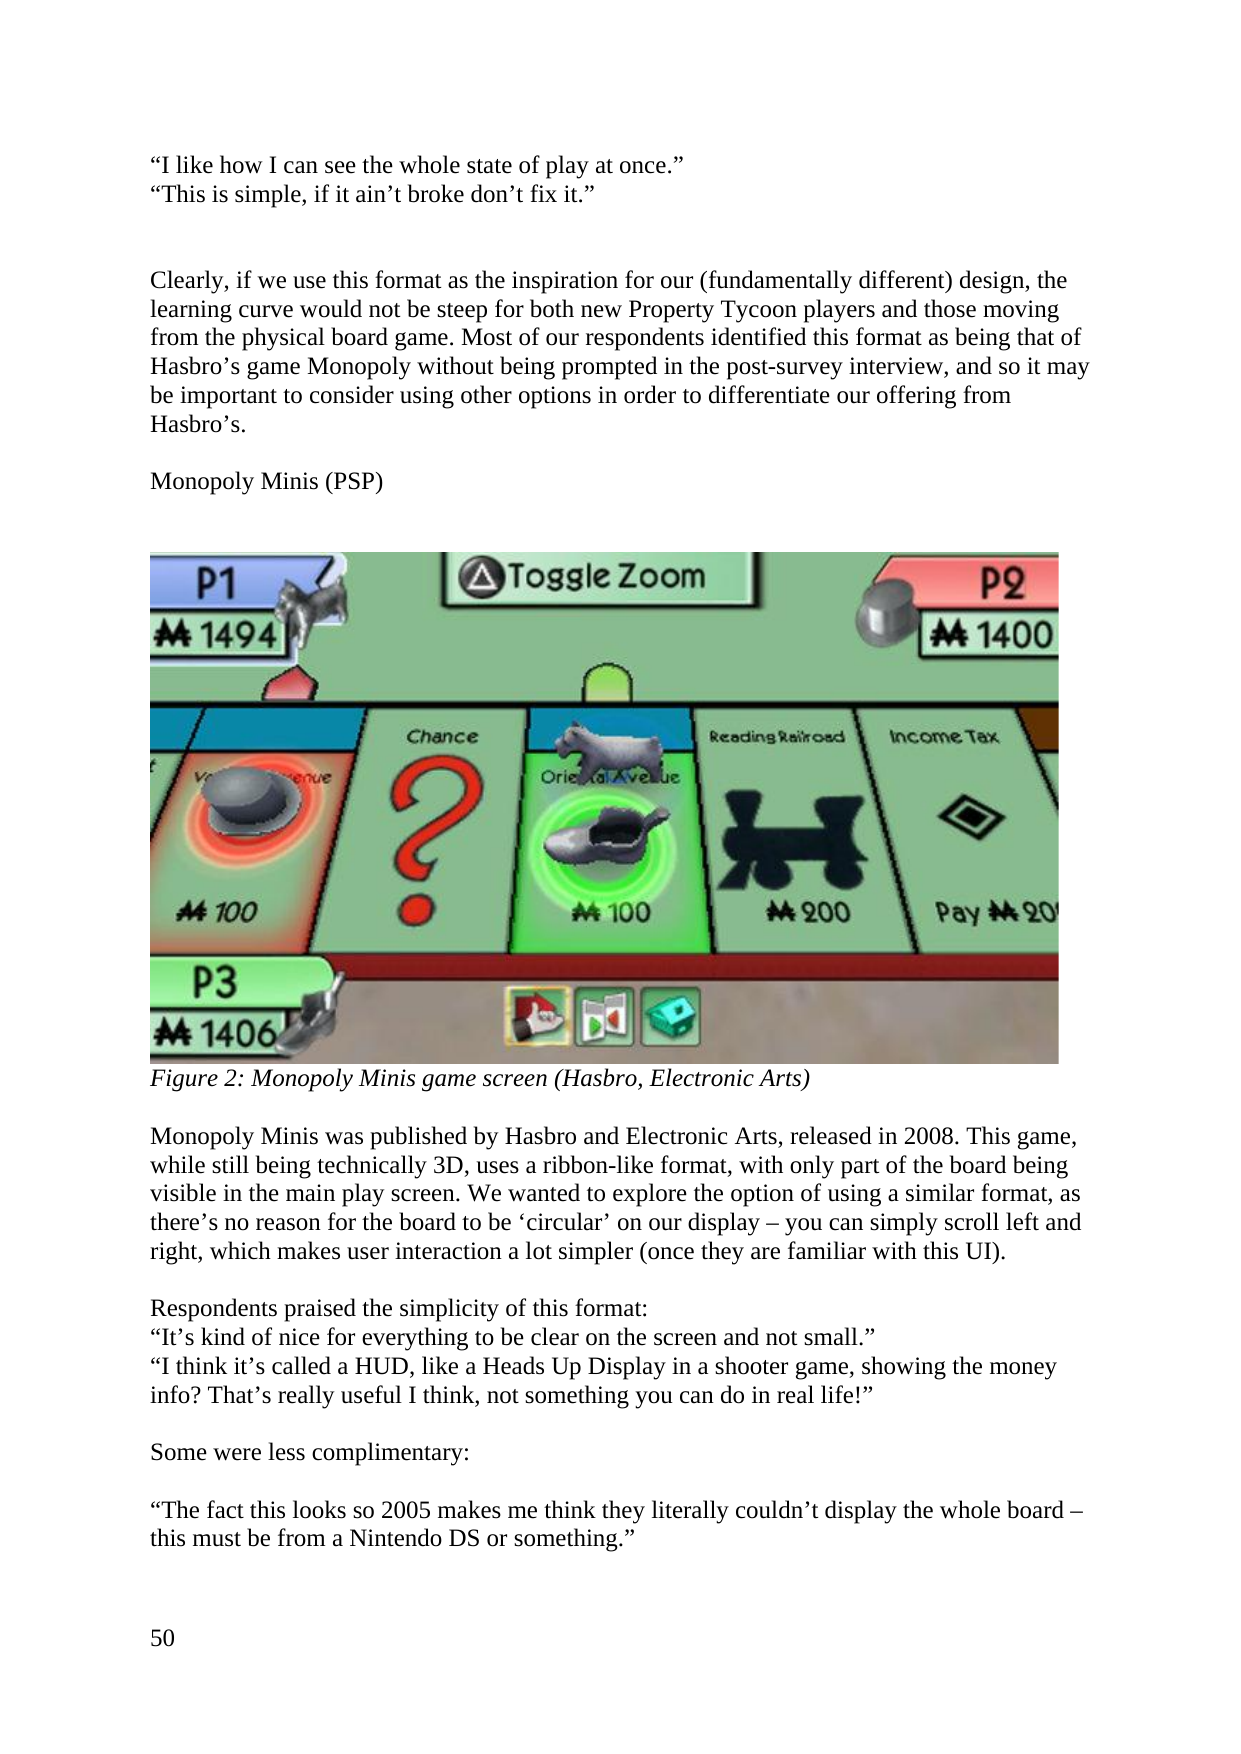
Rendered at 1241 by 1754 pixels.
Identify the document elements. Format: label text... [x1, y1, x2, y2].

text Monopoly Minis (PSP) [150, 437, 1090, 552]
text Some were less complimentary: [150, 1408, 1090, 1466]
text “The fact this looks so 2005 makes me think they literally couldn’t display the whole board – this must be from a Nintendo DS or something.” [150, 1466, 1090, 1552]
text “I like how I can see the whole state of play at once.” “This is simple, if it ain’t broke don’t fix it.” [150, 150, 1090, 265]
picture [178, 721, 183, 732]
text Respondents praised the simplicity of this format: [150, 1265, 1090, 1322]
text Monopoly Minis was published by Hasbro and Electronic Arts, released in 2008. This game, while still being technically 3D, uses a ribbon-like format, with only part of the board being visible in the main play screen. We wanted to explore the option of using a similar format, as there’s no reason for the board to be ‘circular’ on our display – you can simply scroll left and right, which makes user interaction a lot simpler (once they are familiar with this UI). [150, 1092, 1090, 1265]
text “It’s kind of nice for everything to be clear on the screen and not small.” “I think it’s called a HUD, like a Heads Up Display in a shooter game, showing the money info? That’s really useful I think, not something you can do in real life!” [150, 1322, 1090, 1408]
picture [150, 552, 1059, 1064]
text Clearly, if we use this format as the inspiration for our (fundamentally different) design, the learning curve would not be steep for both new Property Tycoon players and those moving from the physical board game. Most of our respondents identified this format as being that of Hasbro’s game Monopoly without being prompted in the post-survey interview, and so it may be important to consider using other options in order to differentiate our offering from Hasbro’s. [150, 265, 1090, 437]
